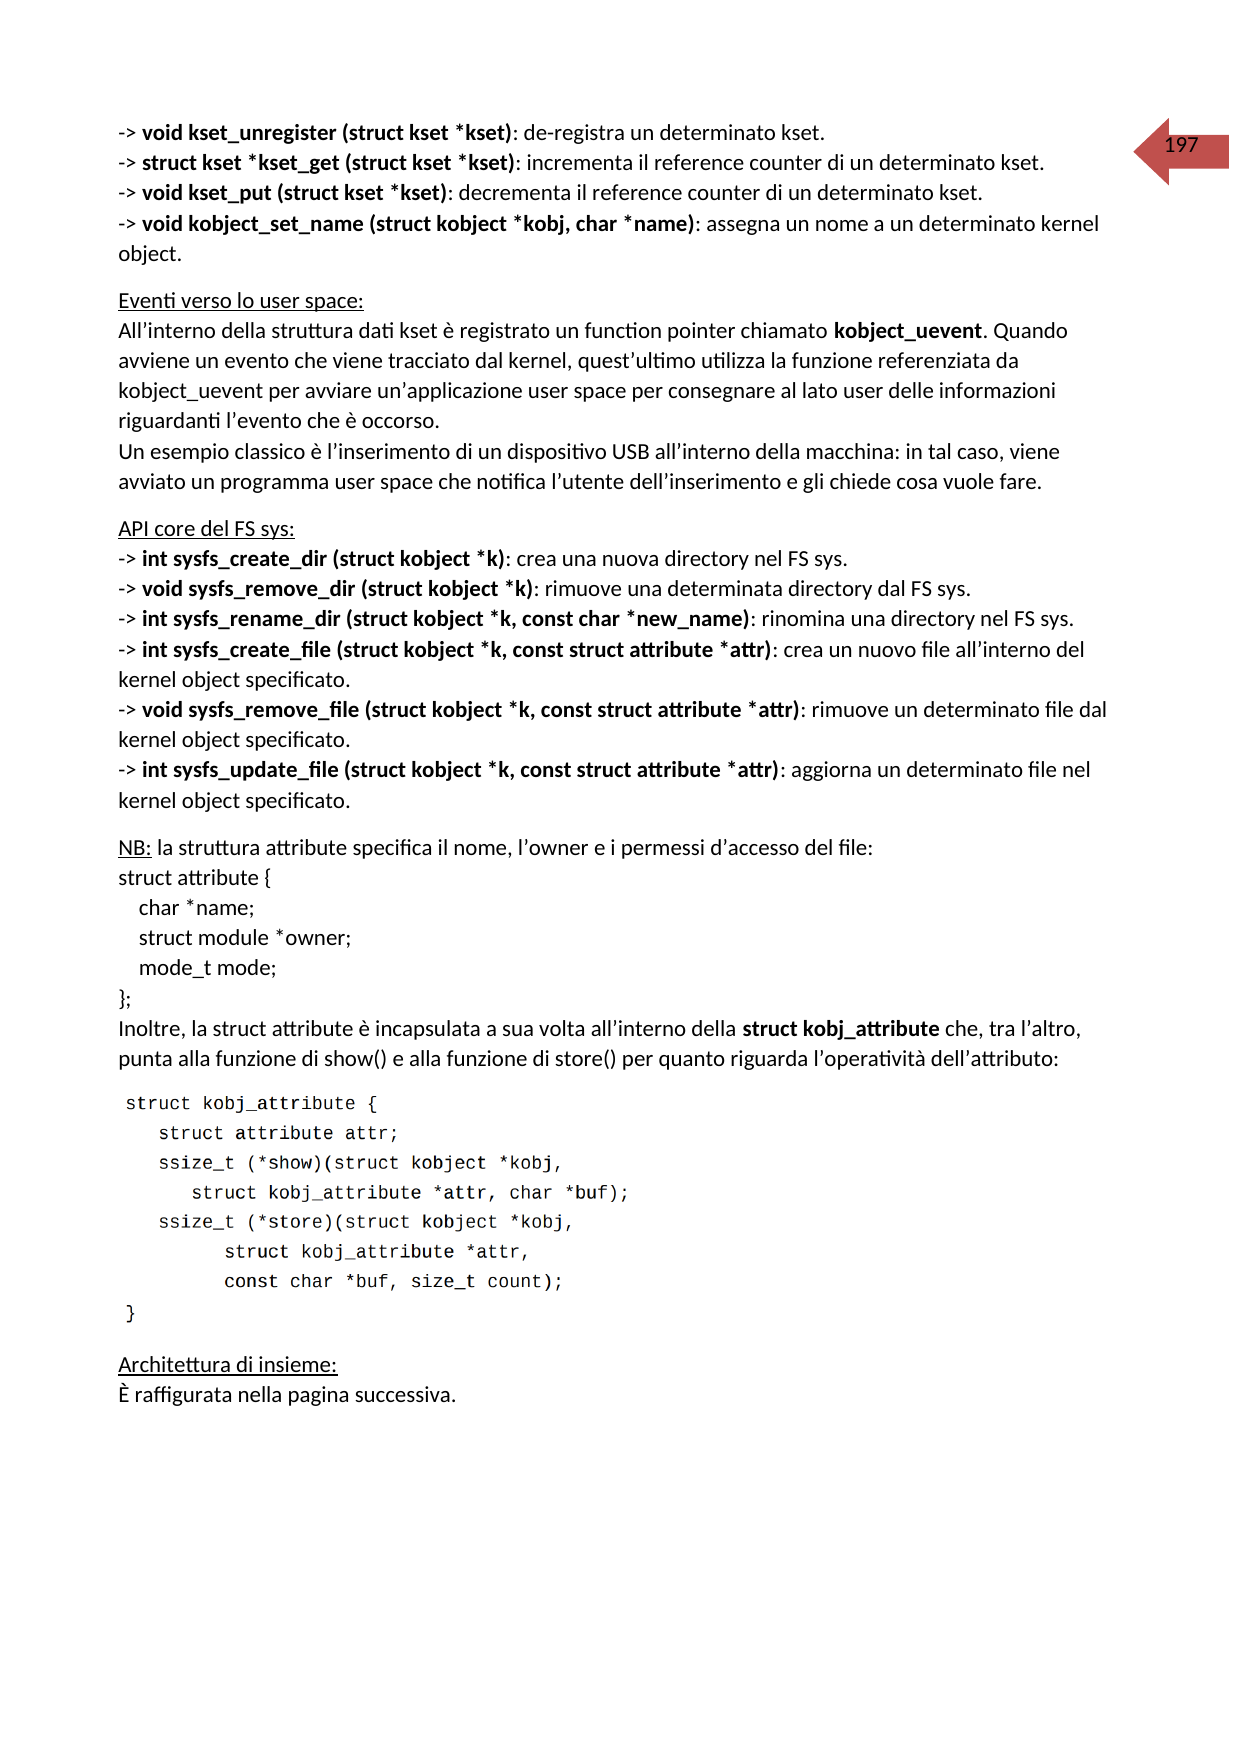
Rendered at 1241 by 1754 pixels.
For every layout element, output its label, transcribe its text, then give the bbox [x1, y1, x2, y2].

text Eventi verso lo user space: All’interno della struttura dati kset è registrato un function pointer chiamato kobject_uevent. Quando avviene un evento che viene tracciato dal kernel, quest’ultimo utilizza la funzione referenziata da kobject_uevent per avviare un’applicazione user space per consegnare al lato user delle informazioni riguardanti l’evento che è occorso. Un esempio classico è l’inserimento di un dispositivo USB all’interno della macchina: in tal caso, viene avviato un programma user space che notifica l’utente dell’inserimento e gli chiede cosa vuole fare. [118, 286, 1122, 495]
text Architettura di insieme: È raffigurata nella pagina successiva. [118, 1350, 1122, 1408]
picture [118, 1091, 634, 1332]
text API core del FS sys: -> int sysfs_create_dir (struct kobject *k): crea una nuova directory nel FS sys. -> void sysfs_remove_dir (struct kobject *k): rimuove una determinata directory dal FS sys. -> int sysfs_rename_dir (struct kobject *k, const char *new_name): rinomina una directory nel FS sys. -> int sysfs_create_file (struct kobject *k, const struct attribute *attr): crea un nuovo file all’interno del kernel object specificato. -> void sysfs_remove_file (struct kobject *k, const struct attribute *attr): rimuove un determinato file dal kernel object specificato. -> int sysfs_update_file (struct kobject *k, const struct attribute *attr): aggiorna un determinato file nel kernel object specificato. [118, 514, 1122, 814]
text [118, 118, 1122, 267]
text NB: la struttura attribute specifica il nome, l’owner e i permessi d’accesso del file: struct attribute { char *name; struct module *owner; mode_t mode; }; Inoltre, la struct attribute è incapsulata a sua volta all’interno della struct kobj_attribute che, tra l’altro, punta alla funzione di show() e alla funzione di store() per quanto riguarda l’operatività dell’attributo: [118, 833, 1122, 1072]
